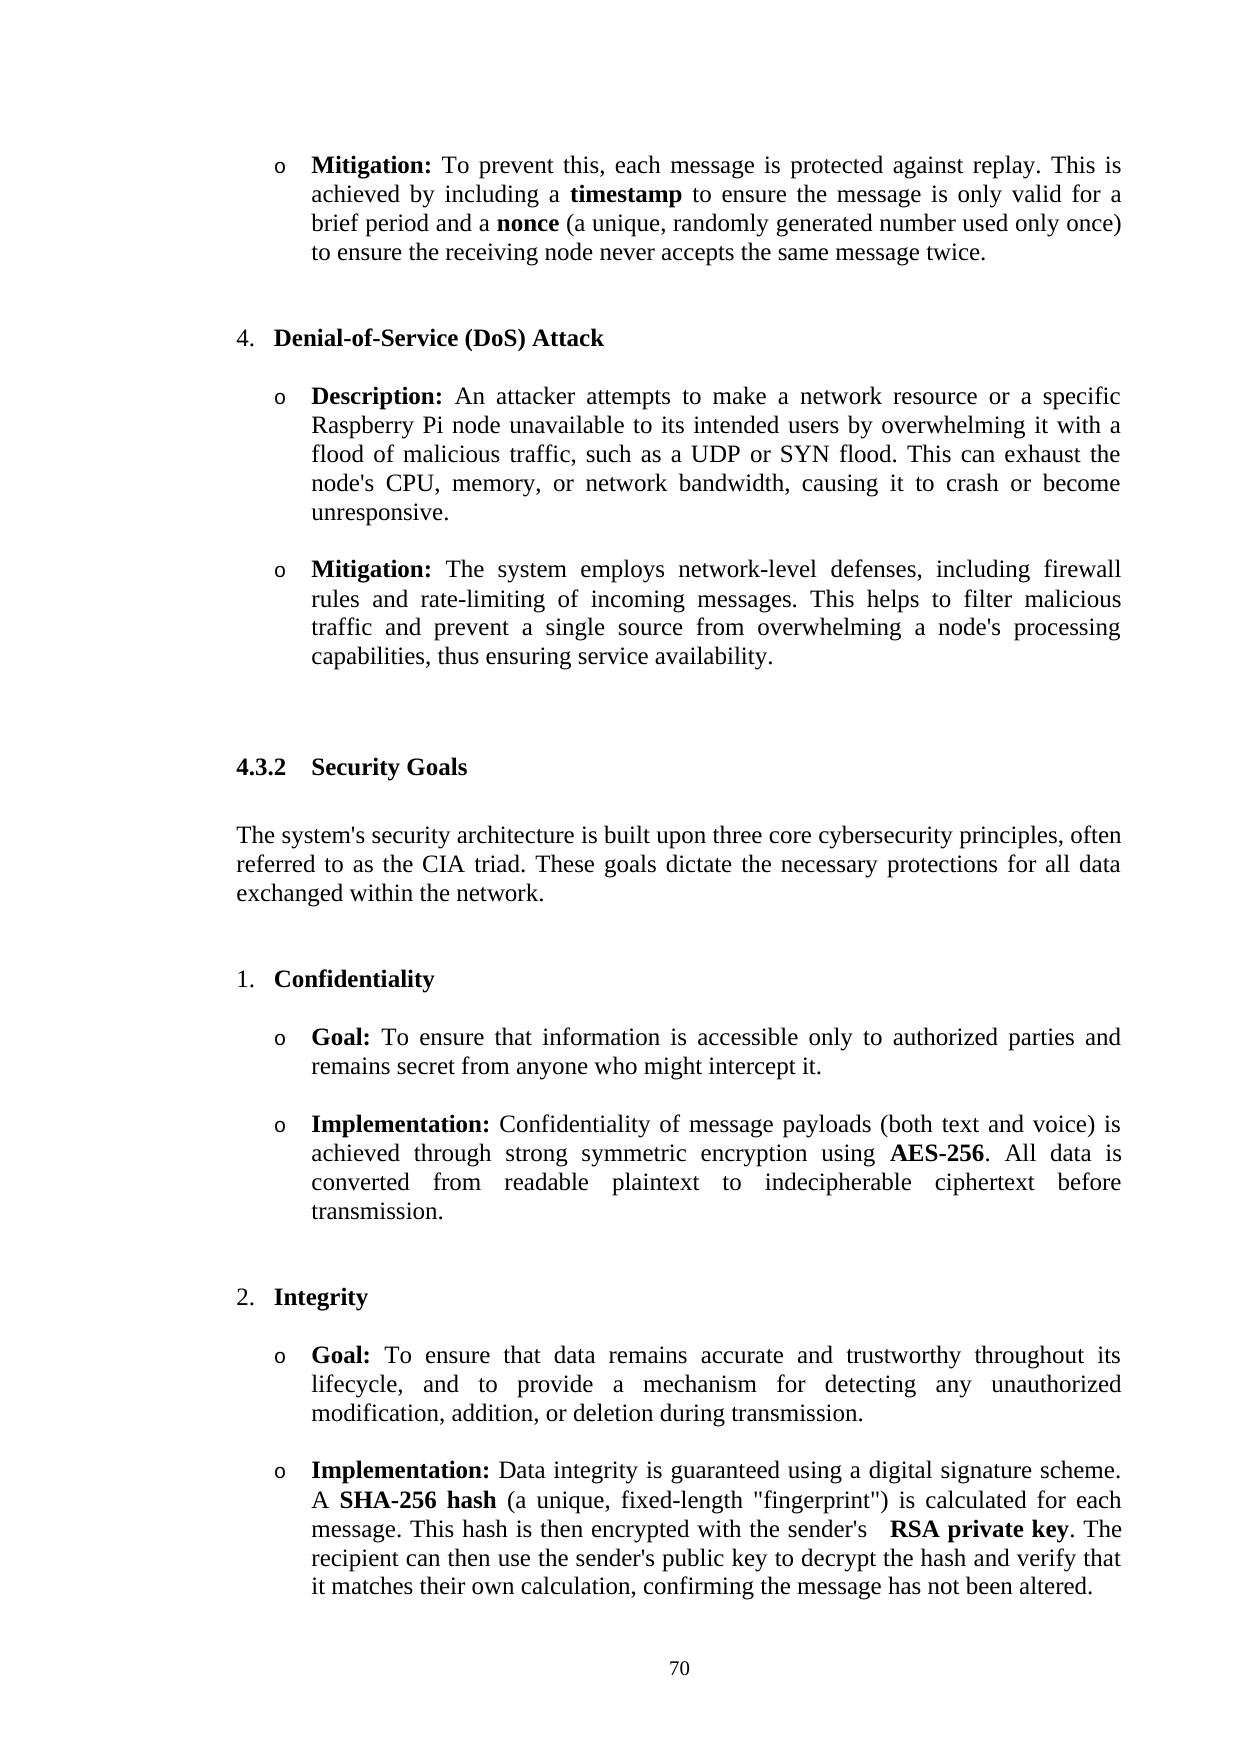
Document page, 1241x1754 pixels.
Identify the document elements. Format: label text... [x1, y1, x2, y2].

list Implementation: Data integrity is guaranteed using a digital signature scheme. A SHA-256 hash (a unique, fixed-length "fingerprint") is calculated for each message. This hash is then encrypted with the sender's RSA private key. The recipient can then use the sender's public key to decrypt the hash and verify that it matches their own calculation, confirming the message has not been altered. [274, 1456, 1122, 1600]
list Denial-of-Service (DoS) Attack [236, 323, 1122, 352]
list Mitigation: The system employs network-level defenses, including firewall rules and rate-limiting of incoming messages. This helps to filter malicious traffic and prevent a single source from overwhelming a node's processing capabilities, thus ensuring service availability. [274, 554, 1122, 670]
list Integrity [236, 1282, 1122, 1311]
list Confidentiality [236, 964, 1122, 993]
text The system's security architecture is built upon three core cybersecurity principles, often referred to as the CIA triad. These goals dictate the necessary protections for all data exchanged within the network. [236, 821, 1122, 907]
subtitle Security Goals [236, 752, 1122, 781]
list Mitigation: To prevent this, each message is protected against replay. This is achieved by including a timestamp to ensure the message is only valid for a brief period and a nonce (a unique, randomly generated number used only once) to ensure the receiving node never accepts the same message twice. [274, 150, 1122, 266]
list Description: An attacker attempts to make a network resource or a specific Raspberry Pi node unavailable to its intended users by overwhelming it with a flood of malicious traffic, such as a UDP or SYN flood. This can exhaust the node's CPU, memory, or network bandwidth, causing it to crash or become unresponsive. [274, 381, 1122, 525]
list Goal: To ensure that information is accessible only to authorized parties and remains secret from anyone who might intercept it. [274, 1022, 1122, 1080]
list Goal: To ensure that data remains accurate and trustworthy throughout its lifecycle, and to provide a mechanism for detecting any unauthorized modification, addition, or deletion during transmission. [274, 1340, 1122, 1427]
list Implementation: Confidentiality of message payloads (both text and voice) is achieved through strong symmetric encryption using AES-256. All data is converted from readable plaintext to indecipherable ciphertext before transmission. [274, 1109, 1122, 1225]
